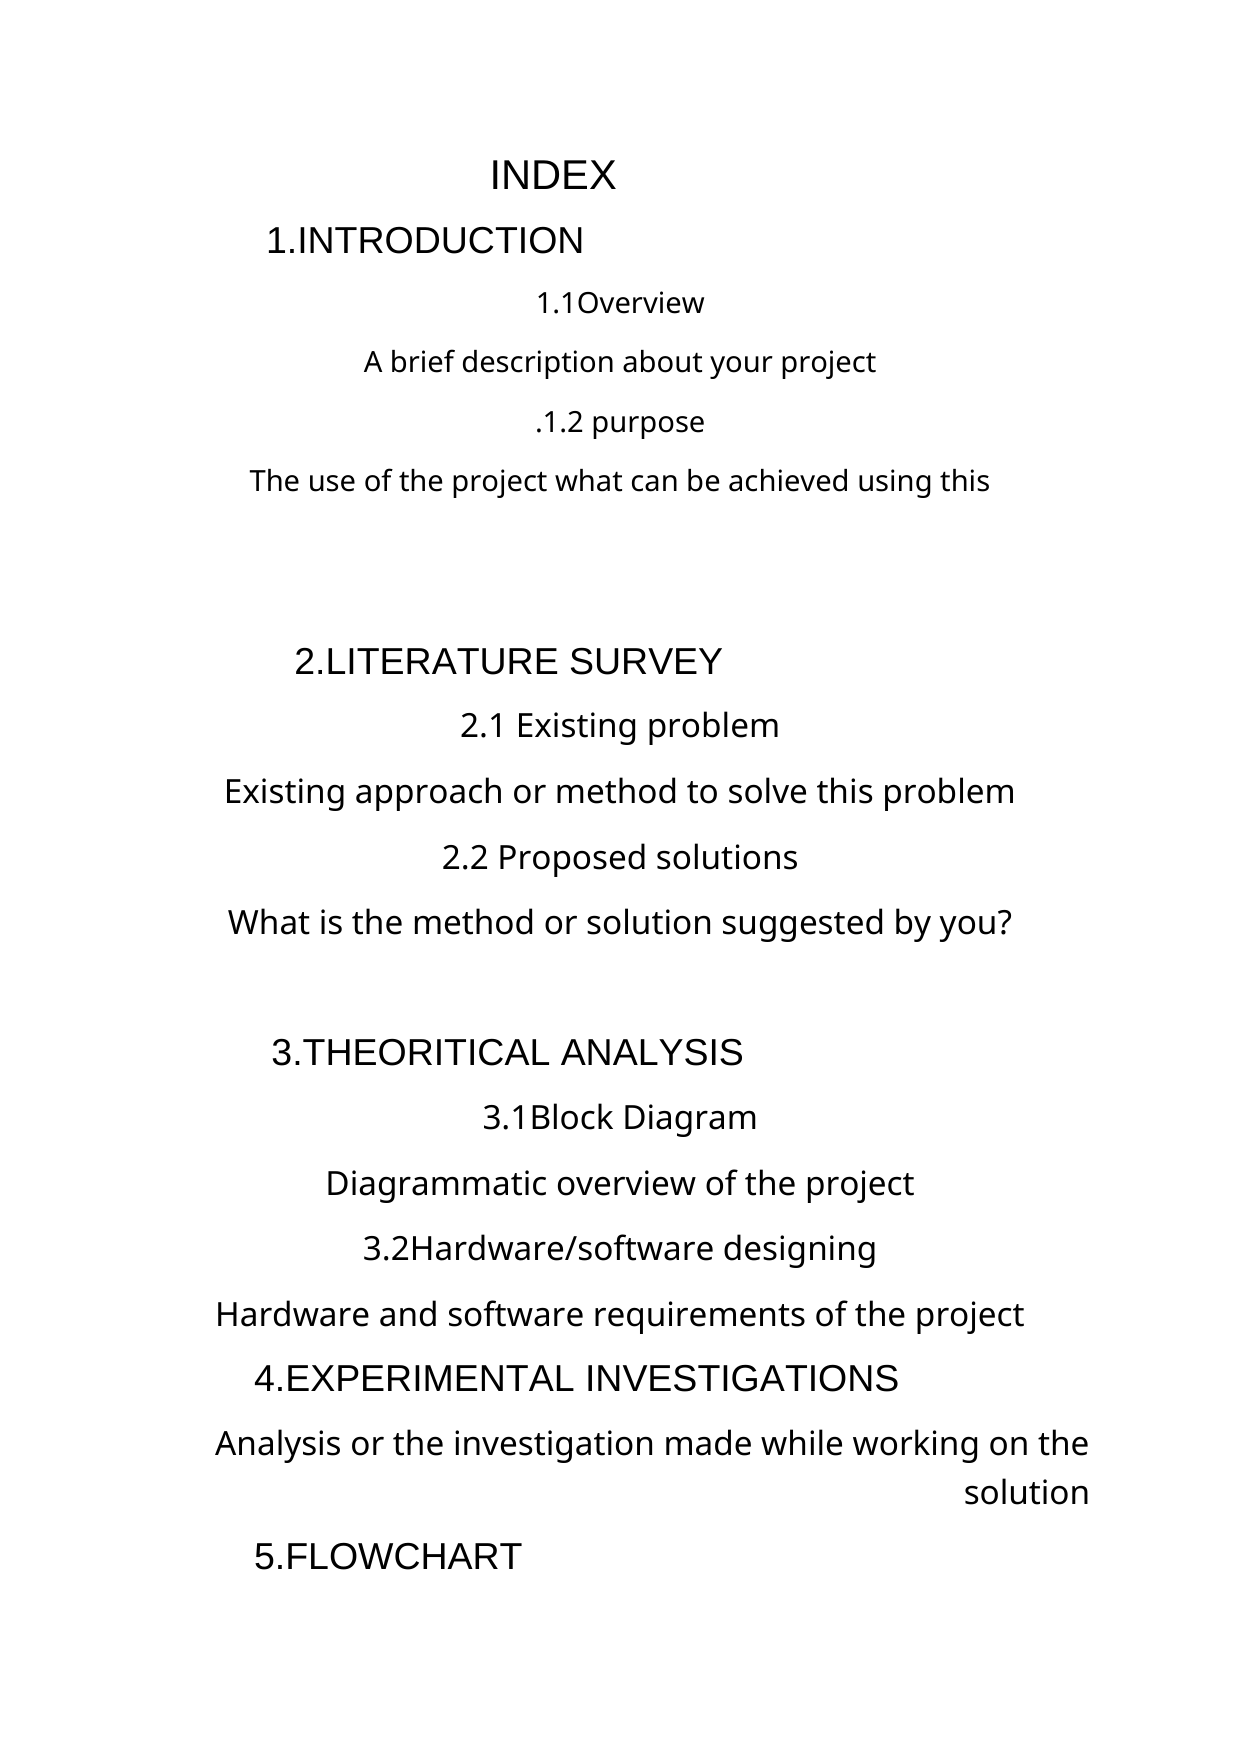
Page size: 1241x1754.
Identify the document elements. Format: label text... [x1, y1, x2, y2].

text Analysis or the investigation made while working on the solution [150, 1419, 1090, 1514]
text INDEX [150, 150, 1090, 198]
text The use of the project what can be achieved using this [150, 461, 1090, 500]
text 4.EXPERIMENTAL INVESTIGATIONS [150, 1356, 1090, 1399]
text Existing approach or method to solve this problem [150, 768, 1090, 813]
text A brief description about your project [150, 342, 1090, 381]
text 1.INTRODUCTION [150, 219, 1090, 262]
text What is the method or solution suggested by you? [150, 899, 1090, 944]
text 1.1Overview [150, 282, 1090, 322]
text 2.2 Proposed solutions [150, 833, 1090, 879]
text 2.LITERATURE SURVEY [150, 639, 1090, 682]
text 3.THEORITICAL ANALYSIS [150, 1030, 1090, 1073]
text 2.1 Existing problem [150, 702, 1090, 748]
text 3.2Hardware/software designing [150, 1225, 1090, 1270]
text 5.FLOWCHART [150, 1534, 1090, 1577]
text 3.1Block Diagram [150, 1094, 1090, 1139]
text Hardware and software requirements of the project [150, 1291, 1090, 1336]
text .1.2 purpose [150, 401, 1090, 441]
text Diagrammatic overview of the project [150, 1159, 1090, 1205]
